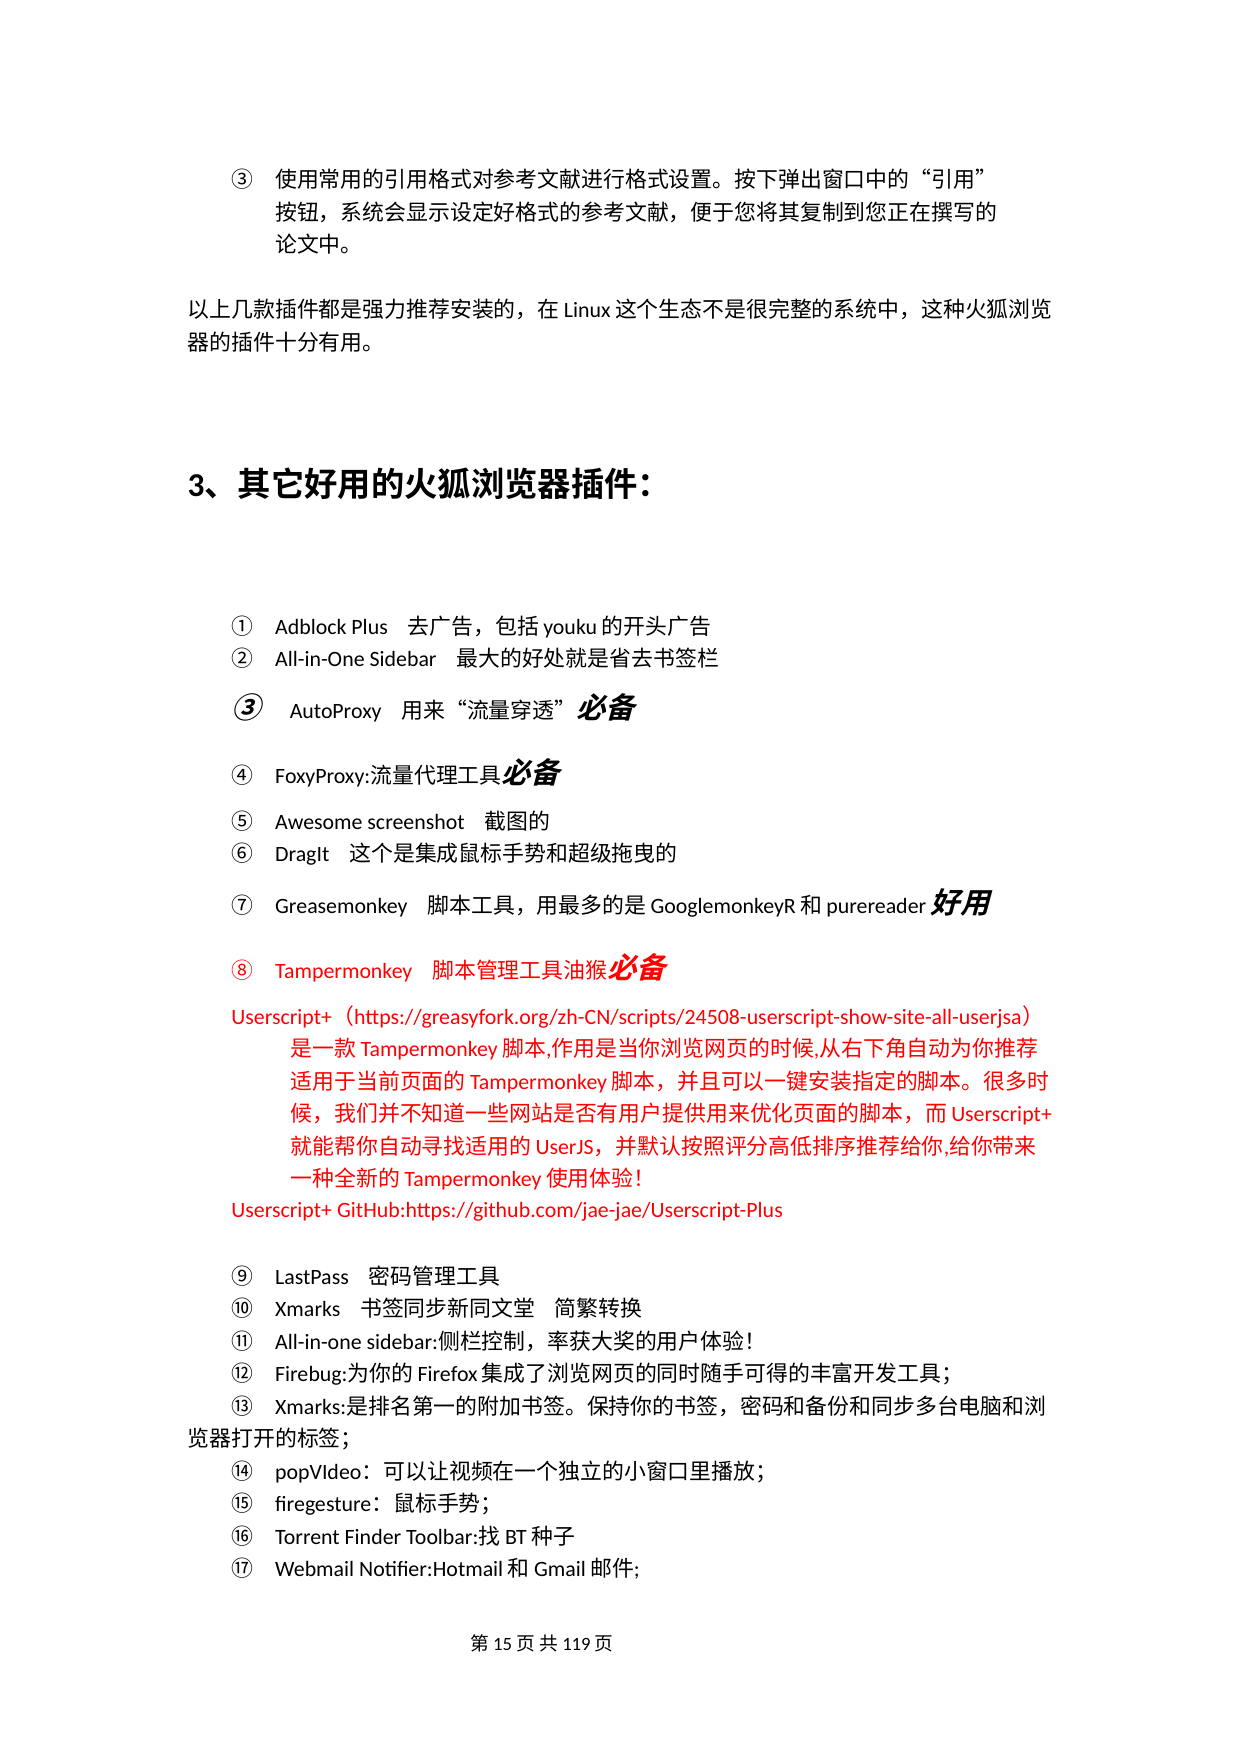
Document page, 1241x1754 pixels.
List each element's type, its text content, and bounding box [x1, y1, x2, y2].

list Firebug:为你的Firefox集成了浏览网页的同时随手可得的丰富开发工具； [187, 1356, 1053, 1388]
list 使用常用的引用格式对参考文献进行格式设置。按下弹出窗口中的“引用”按钮，系统会显示设定好格式的参考文献，便于您将其复制到您正在撰写的论文中。 [231, 162, 1009, 259]
list LastPass 密码管理工具 [187, 1258, 1053, 1291]
list Awesome screenshot 截图的 [187, 803, 1053, 836]
text Userscript+（https://greasyfork.org/zh-CN/scripts/24508-userscript-show-site-all-userjsa） 是一款Tampermonkey脚本,作用是当你浏览网页的时候,从右下角自动为你推荐适用于当前页面的Tampermonkey脚本，并且可以一键安装指定的脚本。很多时候，我们并不知道一些网站是否有用户提供用来优化页面的脚本，而Userscript+ 就能帮你自动寻找适用的UserJS，并默认按照评分高低排序推荐给你,给你带来一种全新的Tampermonkey使用体验！ [231, 998, 1053, 1193]
list FoxyProxy:流量代理工具必备 [187, 738, 1053, 803]
list Webmail Notifier:Hotmail和Gmail邮件; [187, 1551, 1053, 1583]
subtitle 3、其它好用的火狐浏览器插件： [187, 449, 1053, 514]
list Xmarks 书签同步新同文堂 简繁转换 [187, 1291, 1053, 1323]
list popVIdeo：可以让视频在一个独立的小窗口里播放； [187, 1453, 1053, 1486]
text Userscript+ GitHub:https://github.com/jae-jae/Userscript-Plus [231, 1193, 1053, 1226]
list All-in-One Sidebar 最大的好处就是省去书签栏 [187, 641, 1053, 673]
list DragIt 这个是集成鼠标手势和超级拖曳的 [187, 836, 1053, 868]
text 以上几款插件都是强力推荐安装的，在Linux这个生态不是很完整的系统中，这种火狐浏览器的插件十分有用。 [187, 292, 1053, 357]
list firegesture：鼠标手势； [187, 1486, 1053, 1518]
list Tampermonkey 脚本管理工具油猴必备 [187, 933, 1053, 998]
list AutoProxy 用来“流量穿透”必备 [187, 673, 1053, 738]
list Adblock Plus 去广告，包括youku的开头广告 [187, 608, 1053, 641]
list Torrent Finder Toolbar:找BT种子 [187, 1518, 1053, 1551]
list All-in-one sidebar:侧栏控制，率获大奖的用户体验！ [187, 1323, 1053, 1356]
list Greasemonkey 脚本工具，用最多的是GooglemonkeyR和purereader好用 [187, 868, 1053, 933]
list Xmarks:是排名第一的附加书签。保持你的书签，密码和备份和同步多台电脑和浏览器打开的标签； [187, 1388, 1053, 1453]
